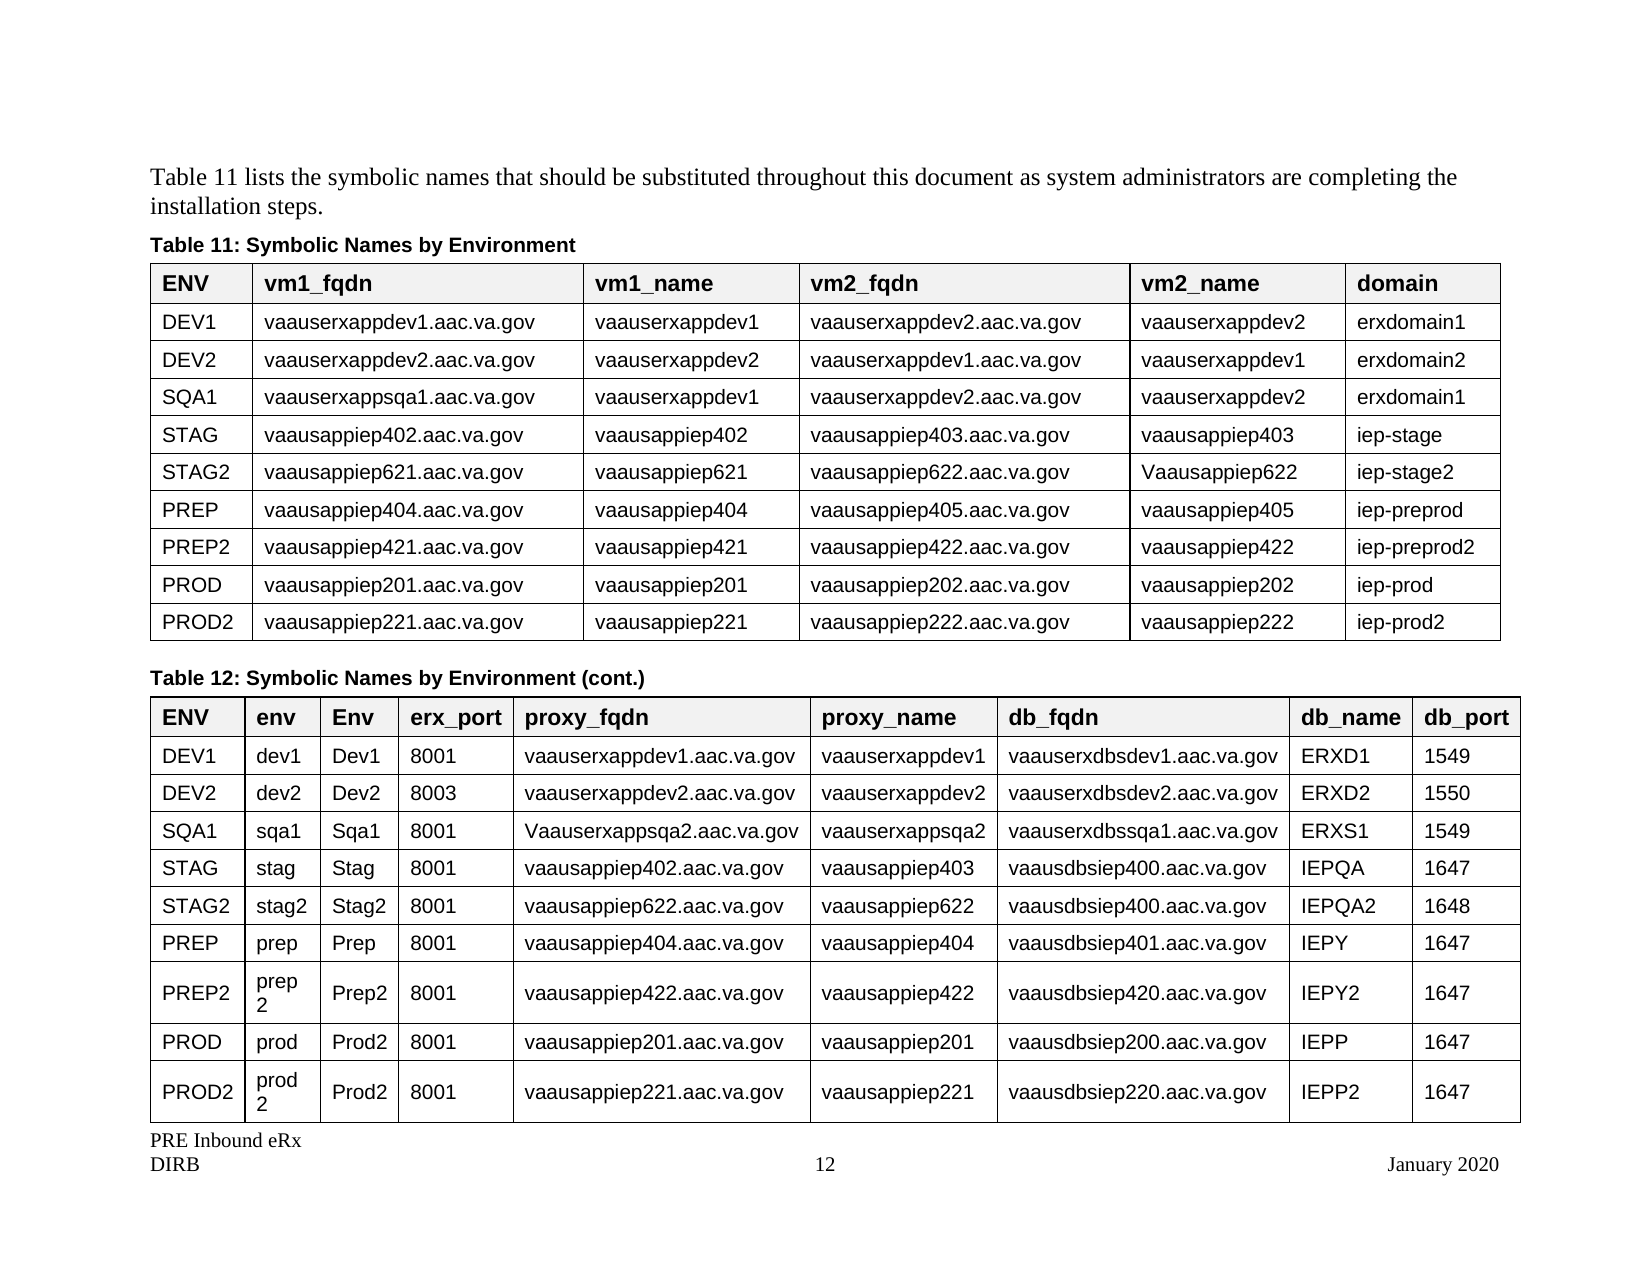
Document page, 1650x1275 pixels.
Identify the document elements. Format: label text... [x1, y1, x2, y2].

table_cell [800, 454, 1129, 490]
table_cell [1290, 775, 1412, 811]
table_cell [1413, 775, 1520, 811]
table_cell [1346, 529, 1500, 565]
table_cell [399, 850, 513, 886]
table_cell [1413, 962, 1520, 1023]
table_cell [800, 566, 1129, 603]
text Table 11 lists the symbolic names that should be substituted throughout this document as system administrators are completing the installation steps. [150, 162, 1500, 220]
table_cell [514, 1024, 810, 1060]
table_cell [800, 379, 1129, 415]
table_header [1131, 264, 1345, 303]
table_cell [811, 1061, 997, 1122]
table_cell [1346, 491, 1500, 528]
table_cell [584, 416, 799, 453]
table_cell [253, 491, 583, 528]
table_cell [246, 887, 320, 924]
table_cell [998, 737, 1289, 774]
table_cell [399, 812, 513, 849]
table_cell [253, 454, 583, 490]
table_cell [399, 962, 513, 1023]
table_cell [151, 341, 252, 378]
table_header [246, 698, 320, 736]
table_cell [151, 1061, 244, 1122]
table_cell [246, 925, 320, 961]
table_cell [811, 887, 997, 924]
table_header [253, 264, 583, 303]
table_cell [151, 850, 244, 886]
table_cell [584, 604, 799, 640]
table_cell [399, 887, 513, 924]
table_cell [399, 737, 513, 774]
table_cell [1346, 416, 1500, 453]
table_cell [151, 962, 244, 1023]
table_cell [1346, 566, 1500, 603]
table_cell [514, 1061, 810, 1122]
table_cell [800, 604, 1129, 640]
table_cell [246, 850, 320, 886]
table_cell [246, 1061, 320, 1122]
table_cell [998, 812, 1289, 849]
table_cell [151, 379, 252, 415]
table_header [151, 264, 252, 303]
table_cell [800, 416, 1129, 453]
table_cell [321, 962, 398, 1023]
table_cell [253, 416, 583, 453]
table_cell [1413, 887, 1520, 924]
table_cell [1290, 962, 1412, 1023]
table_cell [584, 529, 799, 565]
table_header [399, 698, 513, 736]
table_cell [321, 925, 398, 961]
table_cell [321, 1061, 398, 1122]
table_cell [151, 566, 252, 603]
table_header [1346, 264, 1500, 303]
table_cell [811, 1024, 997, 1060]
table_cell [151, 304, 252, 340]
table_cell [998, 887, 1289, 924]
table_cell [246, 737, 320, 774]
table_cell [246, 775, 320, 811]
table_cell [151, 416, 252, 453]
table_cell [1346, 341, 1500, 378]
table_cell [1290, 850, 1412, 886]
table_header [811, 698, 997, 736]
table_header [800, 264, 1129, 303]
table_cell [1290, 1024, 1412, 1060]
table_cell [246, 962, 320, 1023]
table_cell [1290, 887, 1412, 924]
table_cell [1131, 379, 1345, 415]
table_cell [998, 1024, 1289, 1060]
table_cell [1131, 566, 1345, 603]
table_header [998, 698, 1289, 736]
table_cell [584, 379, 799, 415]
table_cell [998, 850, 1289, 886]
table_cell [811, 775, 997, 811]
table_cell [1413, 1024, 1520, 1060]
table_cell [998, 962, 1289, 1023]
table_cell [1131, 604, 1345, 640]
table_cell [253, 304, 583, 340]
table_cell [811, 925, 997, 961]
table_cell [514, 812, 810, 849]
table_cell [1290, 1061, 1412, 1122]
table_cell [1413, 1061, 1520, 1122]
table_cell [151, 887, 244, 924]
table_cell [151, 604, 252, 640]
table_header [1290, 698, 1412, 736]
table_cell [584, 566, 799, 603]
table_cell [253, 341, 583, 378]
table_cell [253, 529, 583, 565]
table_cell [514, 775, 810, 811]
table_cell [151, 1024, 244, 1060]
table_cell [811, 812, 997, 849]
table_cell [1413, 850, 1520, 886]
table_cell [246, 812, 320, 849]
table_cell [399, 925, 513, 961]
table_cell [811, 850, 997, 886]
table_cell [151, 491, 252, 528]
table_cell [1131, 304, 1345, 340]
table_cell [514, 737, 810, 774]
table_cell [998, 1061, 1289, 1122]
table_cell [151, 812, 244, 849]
text Table 11: Symbolic Names by Environment [150, 232, 1500, 256]
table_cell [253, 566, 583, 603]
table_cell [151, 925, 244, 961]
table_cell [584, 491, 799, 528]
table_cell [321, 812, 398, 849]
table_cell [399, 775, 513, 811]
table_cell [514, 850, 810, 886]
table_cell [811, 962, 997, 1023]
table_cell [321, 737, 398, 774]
text Table 12: Symbolic Names by Environment (cont.) [150, 666, 1500, 690]
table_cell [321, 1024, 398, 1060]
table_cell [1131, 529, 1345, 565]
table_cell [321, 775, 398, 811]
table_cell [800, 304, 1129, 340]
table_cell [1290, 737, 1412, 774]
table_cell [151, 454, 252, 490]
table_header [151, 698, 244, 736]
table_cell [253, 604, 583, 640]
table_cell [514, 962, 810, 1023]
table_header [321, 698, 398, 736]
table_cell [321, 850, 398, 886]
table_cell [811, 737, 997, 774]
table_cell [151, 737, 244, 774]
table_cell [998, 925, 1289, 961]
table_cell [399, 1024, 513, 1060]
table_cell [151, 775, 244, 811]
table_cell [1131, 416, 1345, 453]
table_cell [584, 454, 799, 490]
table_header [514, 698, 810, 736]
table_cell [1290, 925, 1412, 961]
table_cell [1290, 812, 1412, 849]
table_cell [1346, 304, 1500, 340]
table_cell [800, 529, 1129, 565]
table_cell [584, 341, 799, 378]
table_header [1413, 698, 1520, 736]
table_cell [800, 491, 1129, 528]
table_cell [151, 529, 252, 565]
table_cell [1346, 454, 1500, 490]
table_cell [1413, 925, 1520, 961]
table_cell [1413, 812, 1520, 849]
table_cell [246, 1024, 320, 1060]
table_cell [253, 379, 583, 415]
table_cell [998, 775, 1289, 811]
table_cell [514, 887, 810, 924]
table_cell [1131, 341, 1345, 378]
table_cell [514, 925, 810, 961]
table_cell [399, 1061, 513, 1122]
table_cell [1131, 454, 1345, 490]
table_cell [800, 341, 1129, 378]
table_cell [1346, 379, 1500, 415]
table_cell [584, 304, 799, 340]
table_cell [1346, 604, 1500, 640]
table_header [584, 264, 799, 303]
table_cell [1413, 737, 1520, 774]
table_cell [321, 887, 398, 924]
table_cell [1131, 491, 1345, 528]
